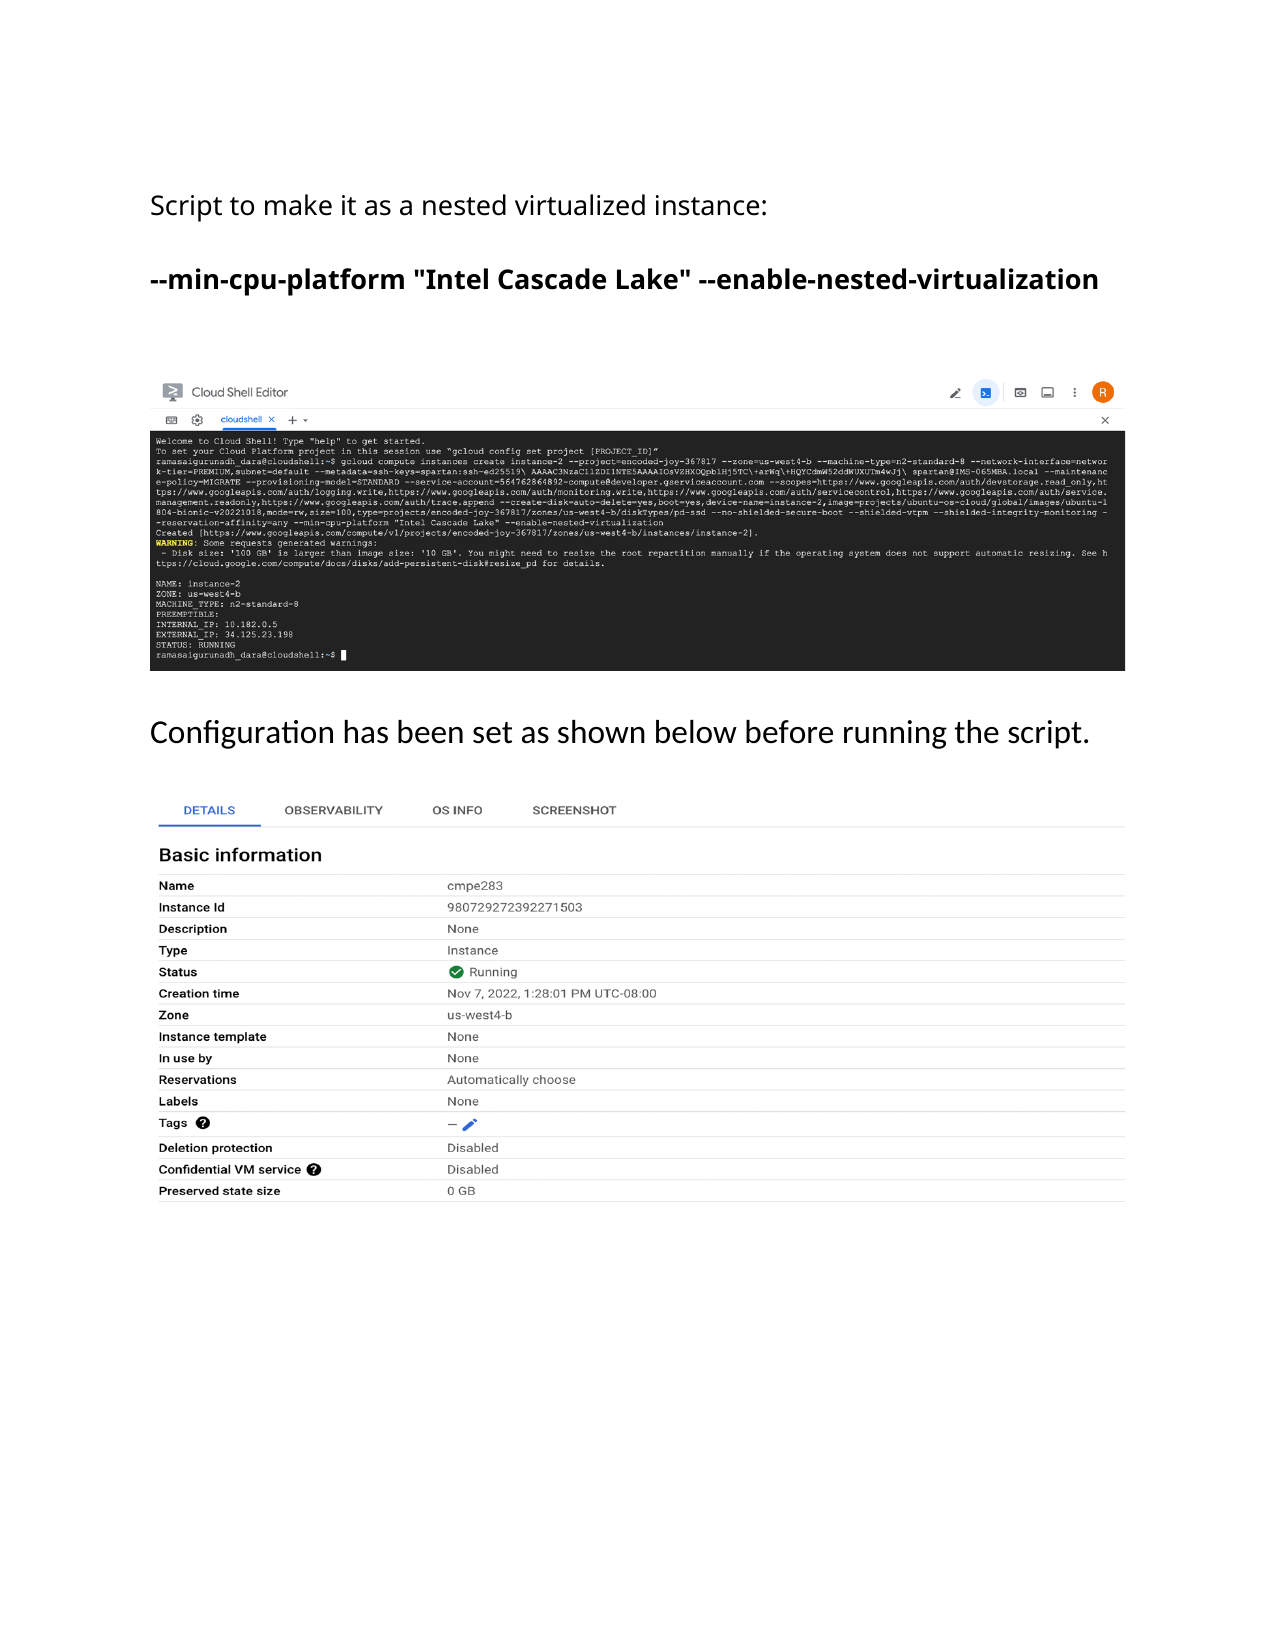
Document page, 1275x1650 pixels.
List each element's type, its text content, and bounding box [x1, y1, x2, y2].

picture [150, 378, 1125, 671]
text Script to make it as a nested virtualized instance: [150, 187, 1125, 224]
text Configuration has been set as shown below before running the script. [150, 712, 1125, 752]
picture [150, 793, 1125, 1234]
text --min-cpu-platform "Intel Cascade Lake" --enable-nested-virtualization [150, 261, 1125, 297]
